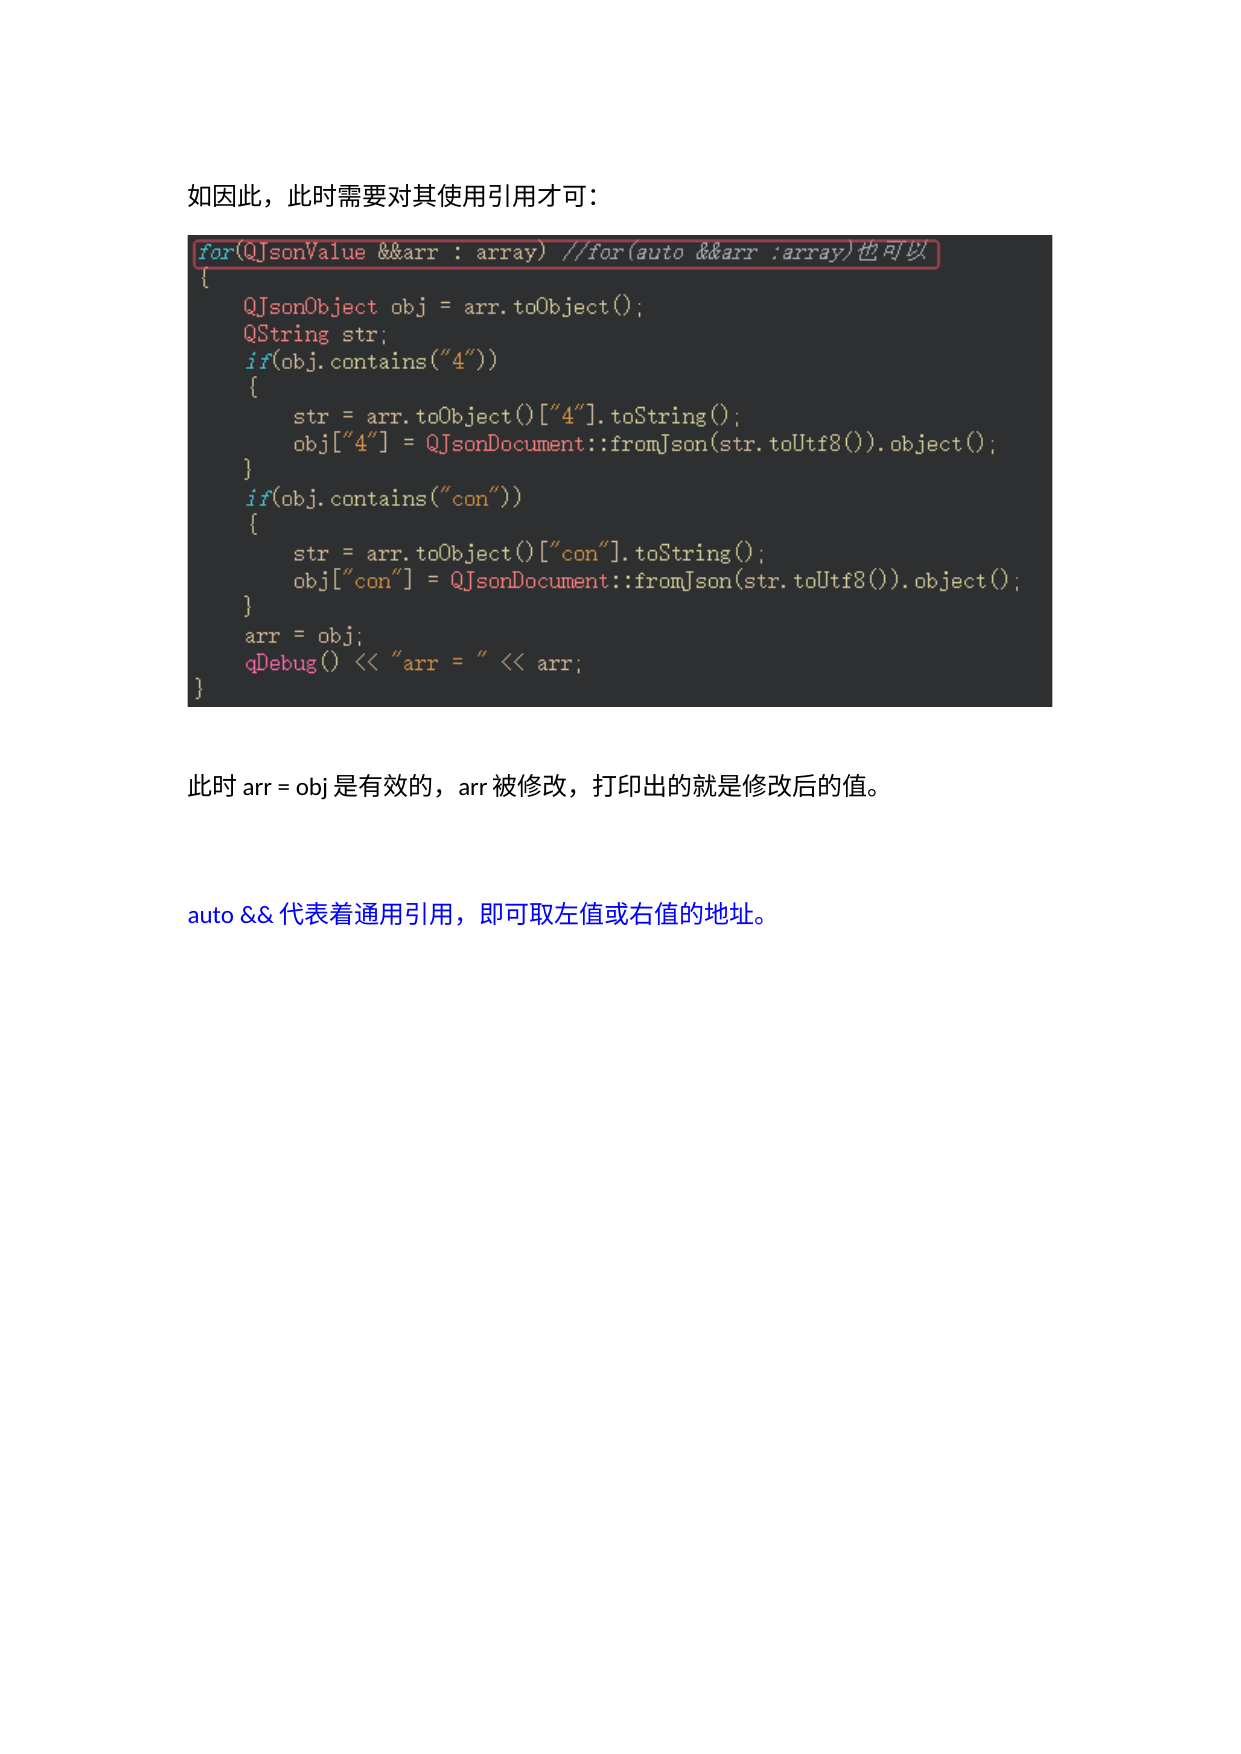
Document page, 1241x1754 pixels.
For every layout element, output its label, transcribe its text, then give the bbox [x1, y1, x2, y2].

text auto && 代表着通用引用，即可取左值或右值的地址。 [187, 880, 1053, 945]
text 如因此，此时需要对其使用引用才可： [187, 162, 1053, 235]
picture [187, 235, 1053, 707]
text 此时arr = obj是有效的，arr被修改，打印出的就是修改后的值。 [187, 752, 1053, 817]
